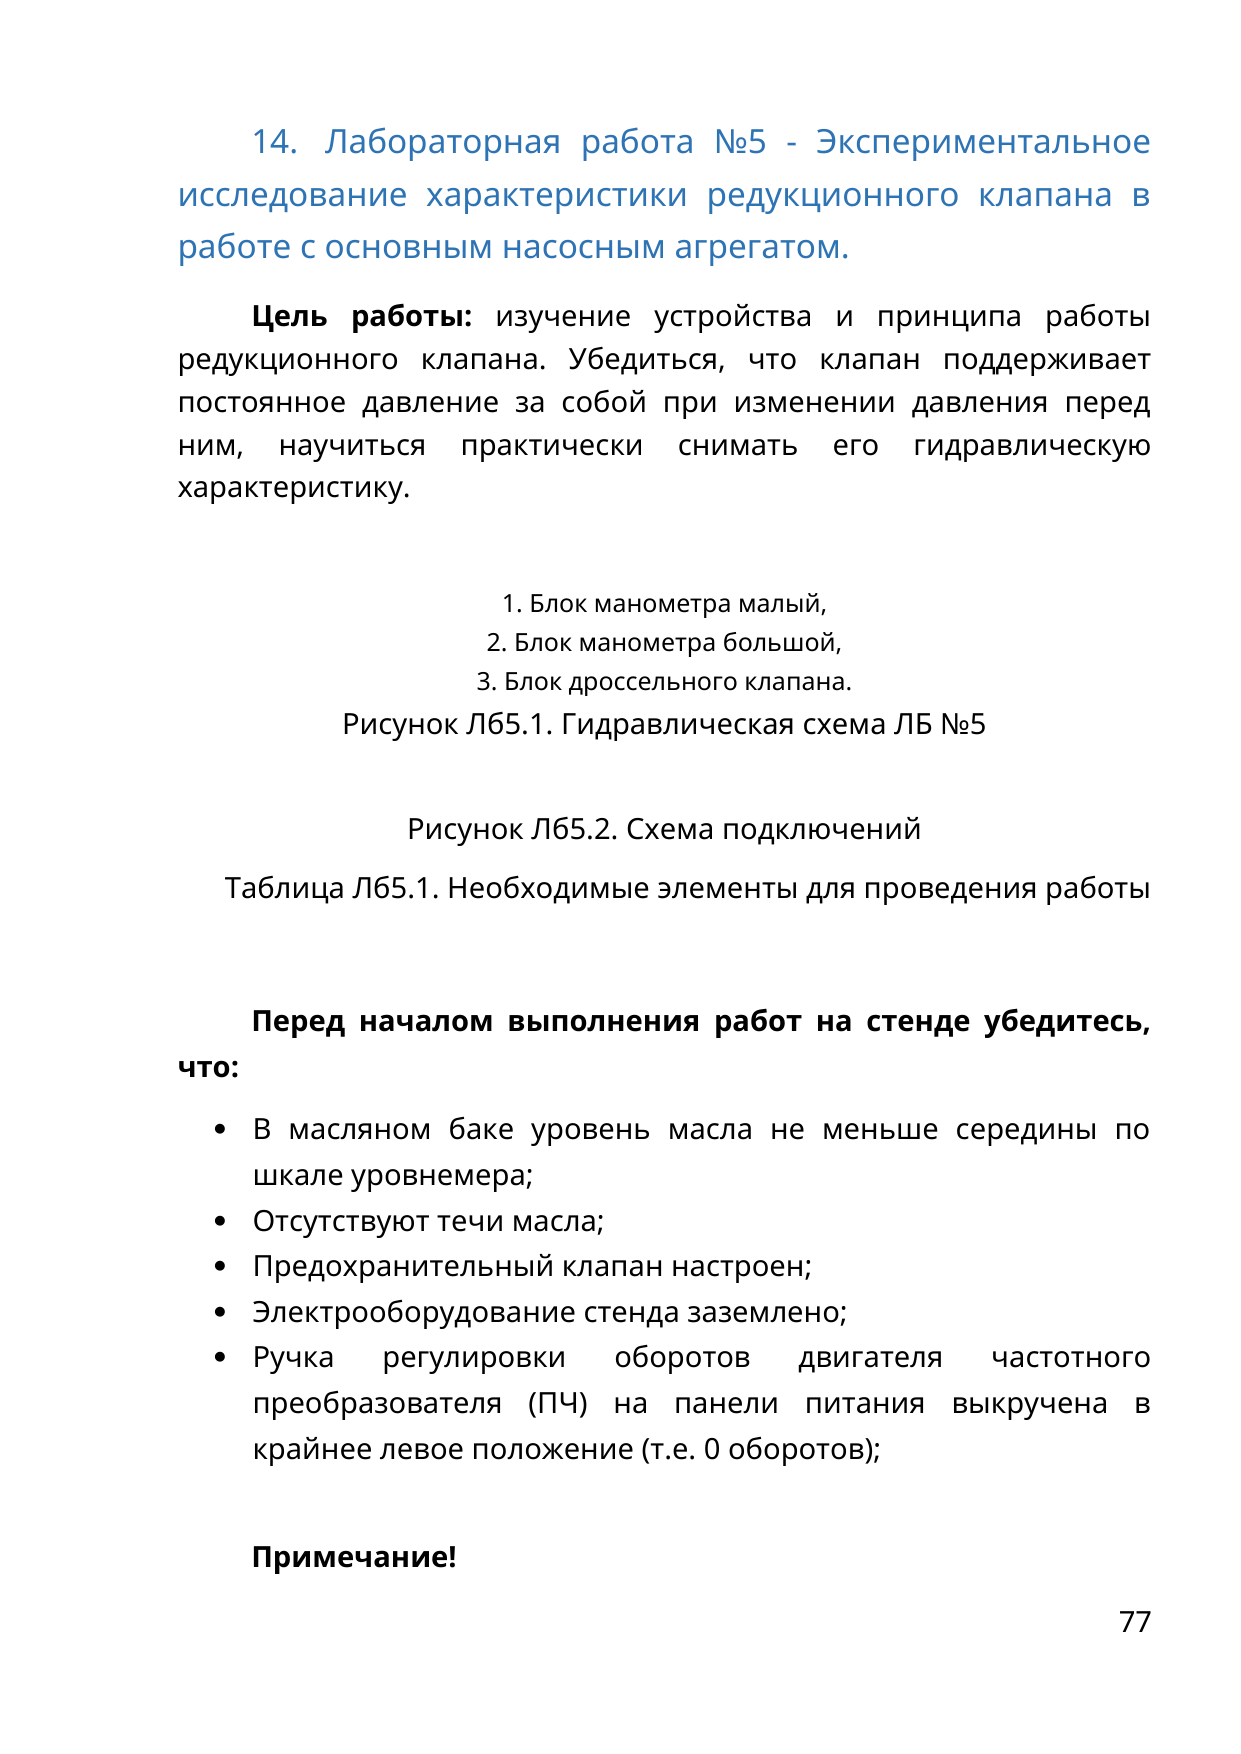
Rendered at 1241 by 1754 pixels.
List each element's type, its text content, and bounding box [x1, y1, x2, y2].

text Таблица Лб5.1. Необходимые элементы для проведения работы [177, 868, 1152, 907]
text 3. Блок дроссельного клапана. [177, 664, 1152, 698]
list Отсутствуют течи масла; [215, 1200, 1152, 1239]
text Рисунок Лб5.1. Гидравлическая схема ЛБ №5 [177, 703, 1152, 743]
list В масляном баке уровень масла не меньше середины по шкале уровнемера; [215, 1109, 1152, 1194]
text Цель работы: изучение устройства и принципа работы редукционного клапана. Убедиться, что клапан поддерживает постоянное давление за собой при изменении давления перед ним, научиться практически снимать его гидравлическую характеристику. [177, 296, 1152, 506]
list Ручка регулировки оборотов двигателя частотного преобразователя (ПЧ) на панели питания выкручена в крайнее левое положение (т.е. 0 оборотов); [215, 1337, 1152, 1468]
text Рисунок Лб5.2. Схема подключений [177, 808, 1152, 848]
list Предохранительный клапан настроен; [215, 1246, 1152, 1285]
text 1. Блок манометра малый, [177, 586, 1152, 620]
text 2. Блок манометра большой, [177, 625, 1152, 659]
subtitle Лабораторная работа №5 - Экспериментальное исследование характеристики редукционного клапана в работе с основным насосным агрегатом. [177, 118, 1152, 268]
text Примечание! [177, 1536, 1152, 1576]
list Электрооборудование стенда заземлено; [215, 1291, 1152, 1331]
text Перед началом выполнения работ на стенде убедитесь, что: [177, 1001, 1152, 1086]
